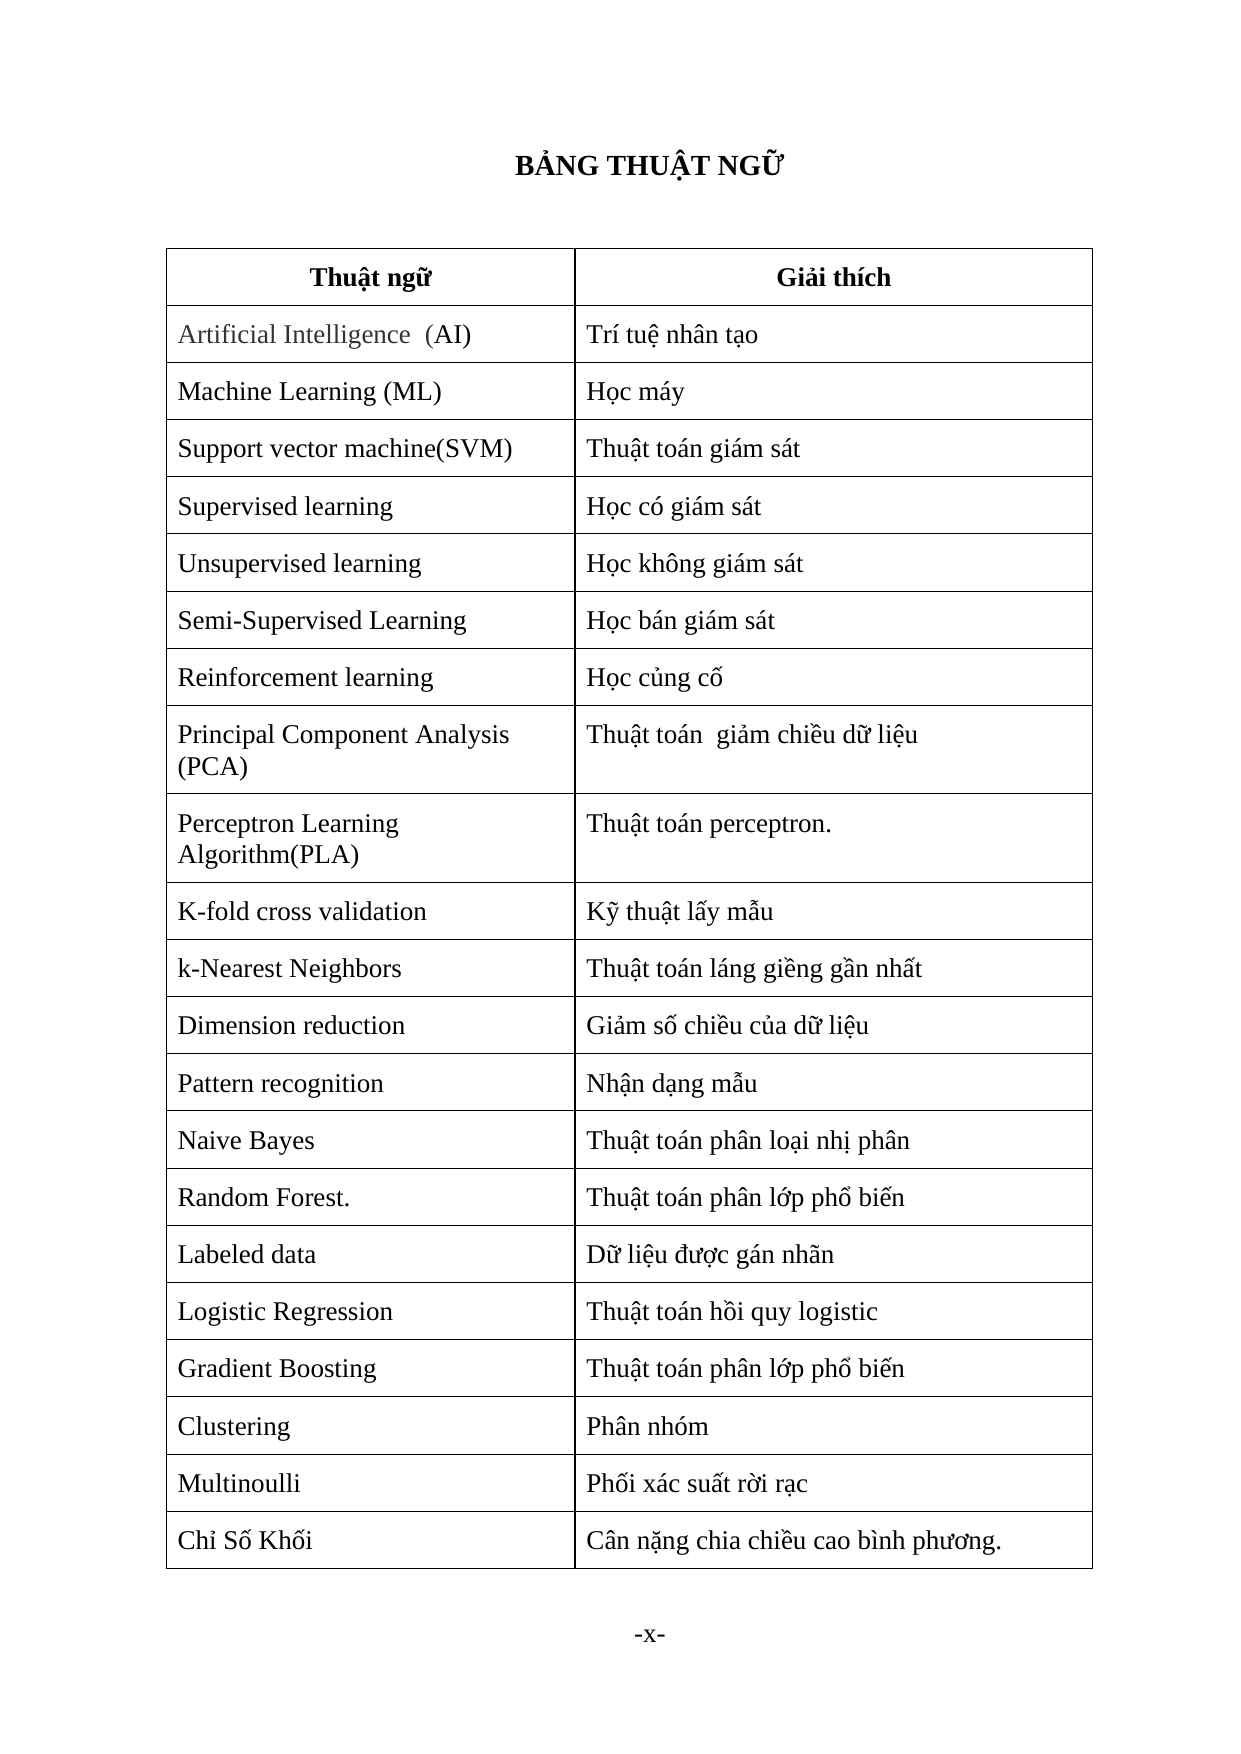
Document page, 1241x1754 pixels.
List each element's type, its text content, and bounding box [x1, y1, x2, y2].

table_cell Reinforcement learning [167, 649, 574, 705]
table_cell Thuật toán láng giềng gần nhất [576, 940, 1092, 996]
table_cell Perceptron Learning Algorithm(PLA) [167, 794, 574, 882]
table_cell Principal Component Analysis (PCA) [167, 706, 574, 793]
table_cell Support vector machine(SVM) [167, 420, 574, 476]
table_cell Học củng cố [576, 649, 1092, 705]
table_cell Học bán giám sát [576, 592, 1092, 648]
table_cell Logistic Regression [167, 1283, 574, 1339]
table_cell Multinoulli [167, 1455, 574, 1511]
table_cell Supervised learning [167, 477, 574, 533]
table_cell Phối xác suất rời rạc [576, 1455, 1092, 1511]
table_cell Học không giám sát [576, 534, 1092, 591]
table_cell k-Nearest Neighbors [167, 940, 574, 996]
table_cell Semi-Supervised Learning [167, 592, 574, 648]
table_cell Gradient Boosting [167, 1340, 574, 1396]
table_header Giải thích [576, 249, 1092, 304]
table_cell Dữ liệu được gán nhãn [576, 1226, 1092, 1282]
table_cell Trí tuệ nhân tạo [576, 306, 1092, 362]
table_cell Clustering [167, 1397, 574, 1453]
table_cell Pattern recognition [167, 1054, 574, 1110]
table_cell Thuật toán giám sát [576, 420, 1092, 476]
table_cell Random Forest. [167, 1169, 574, 1225]
table_cell Thuật toán phân lớp phổ biến [576, 1169, 1092, 1225]
table_cell Labeled data [167, 1226, 574, 1282]
table_cell Thuật toán phân lớp phổ biến [576, 1340, 1092, 1396]
table_cell Thuật toán hồi quy logistic [576, 1283, 1092, 1339]
table_cell Cân nặng chia chiều cao bình phương. [576, 1512, 1092, 1568]
table_cell Phân nhóm [576, 1397, 1092, 1453]
table_cell Artificial Intelligence (AI) [167, 306, 574, 362]
table_cell Thuật toán giảm chiều dữ liệu [576, 706, 1092, 793]
table_cell Nhận dạng mẫu [576, 1054, 1092, 1110]
table_cell Unsupervised learning [167, 534, 574, 591]
table_cell Thuật toán perceptron. [576, 794, 1092, 882]
table_cell K-fold cross validation [167, 883, 574, 939]
table_cell Machine Learning (ML) [167, 363, 574, 419]
table_cell Thuật toán phân loại nhị phân [576, 1111, 1092, 1167]
table_cell Dimension reduction [167, 997, 574, 1053]
table_header Thuật ngữ [167, 249, 574, 304]
table_cell Học máy [576, 363, 1092, 419]
table_cell Giảm số chiều của dữ liệu [576, 997, 1092, 1053]
table_cell Kỹ thuật lấy mẫu [576, 883, 1092, 939]
table_cell Naive Bayes [167, 1111, 574, 1167]
table_cell Chỉ Số Khối [167, 1512, 574, 1568]
text BẢNG THUẬT NGỮ [177, 148, 1122, 181]
table_cell Học có giám sát [576, 477, 1092, 533]
